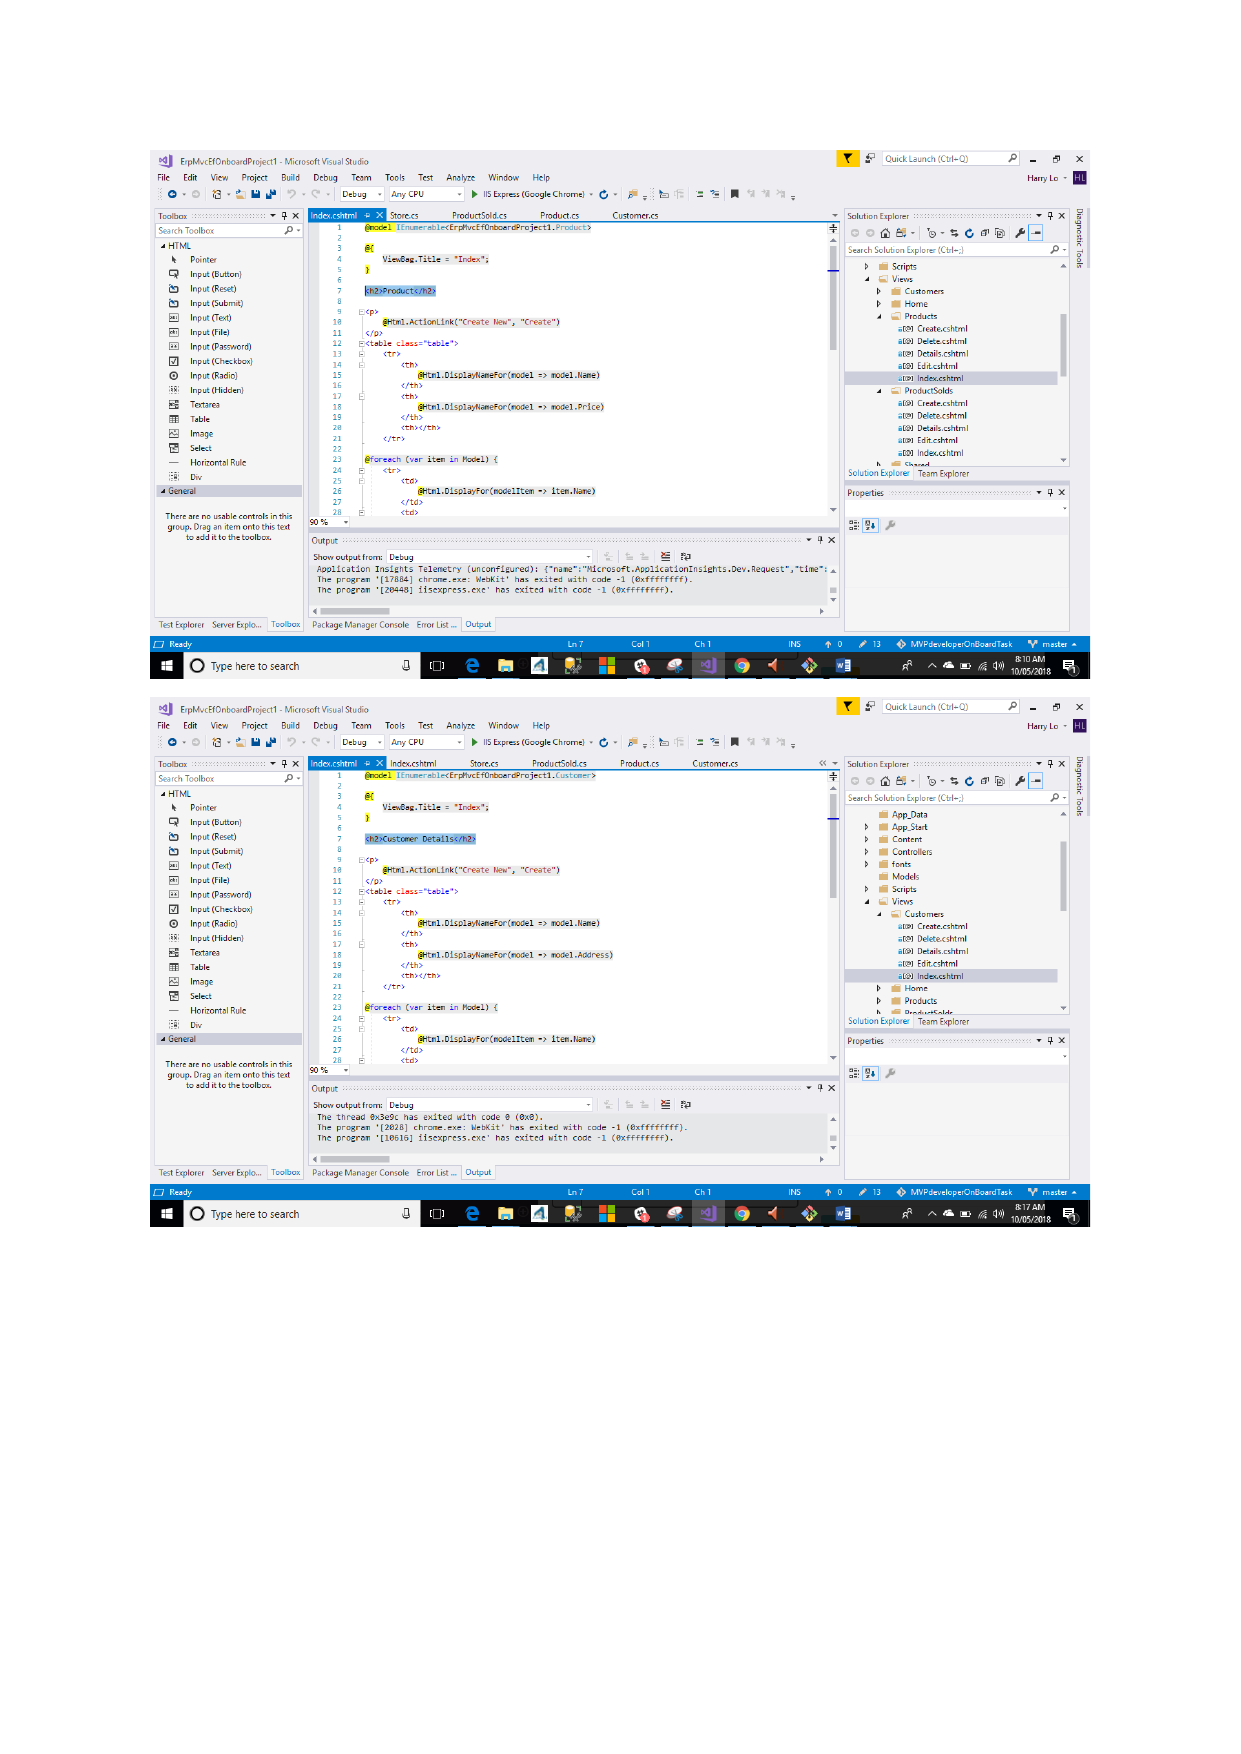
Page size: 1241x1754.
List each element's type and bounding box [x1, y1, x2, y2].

picture [150, 697, 1091, 1227]
picture [150, 150, 1091, 679]
